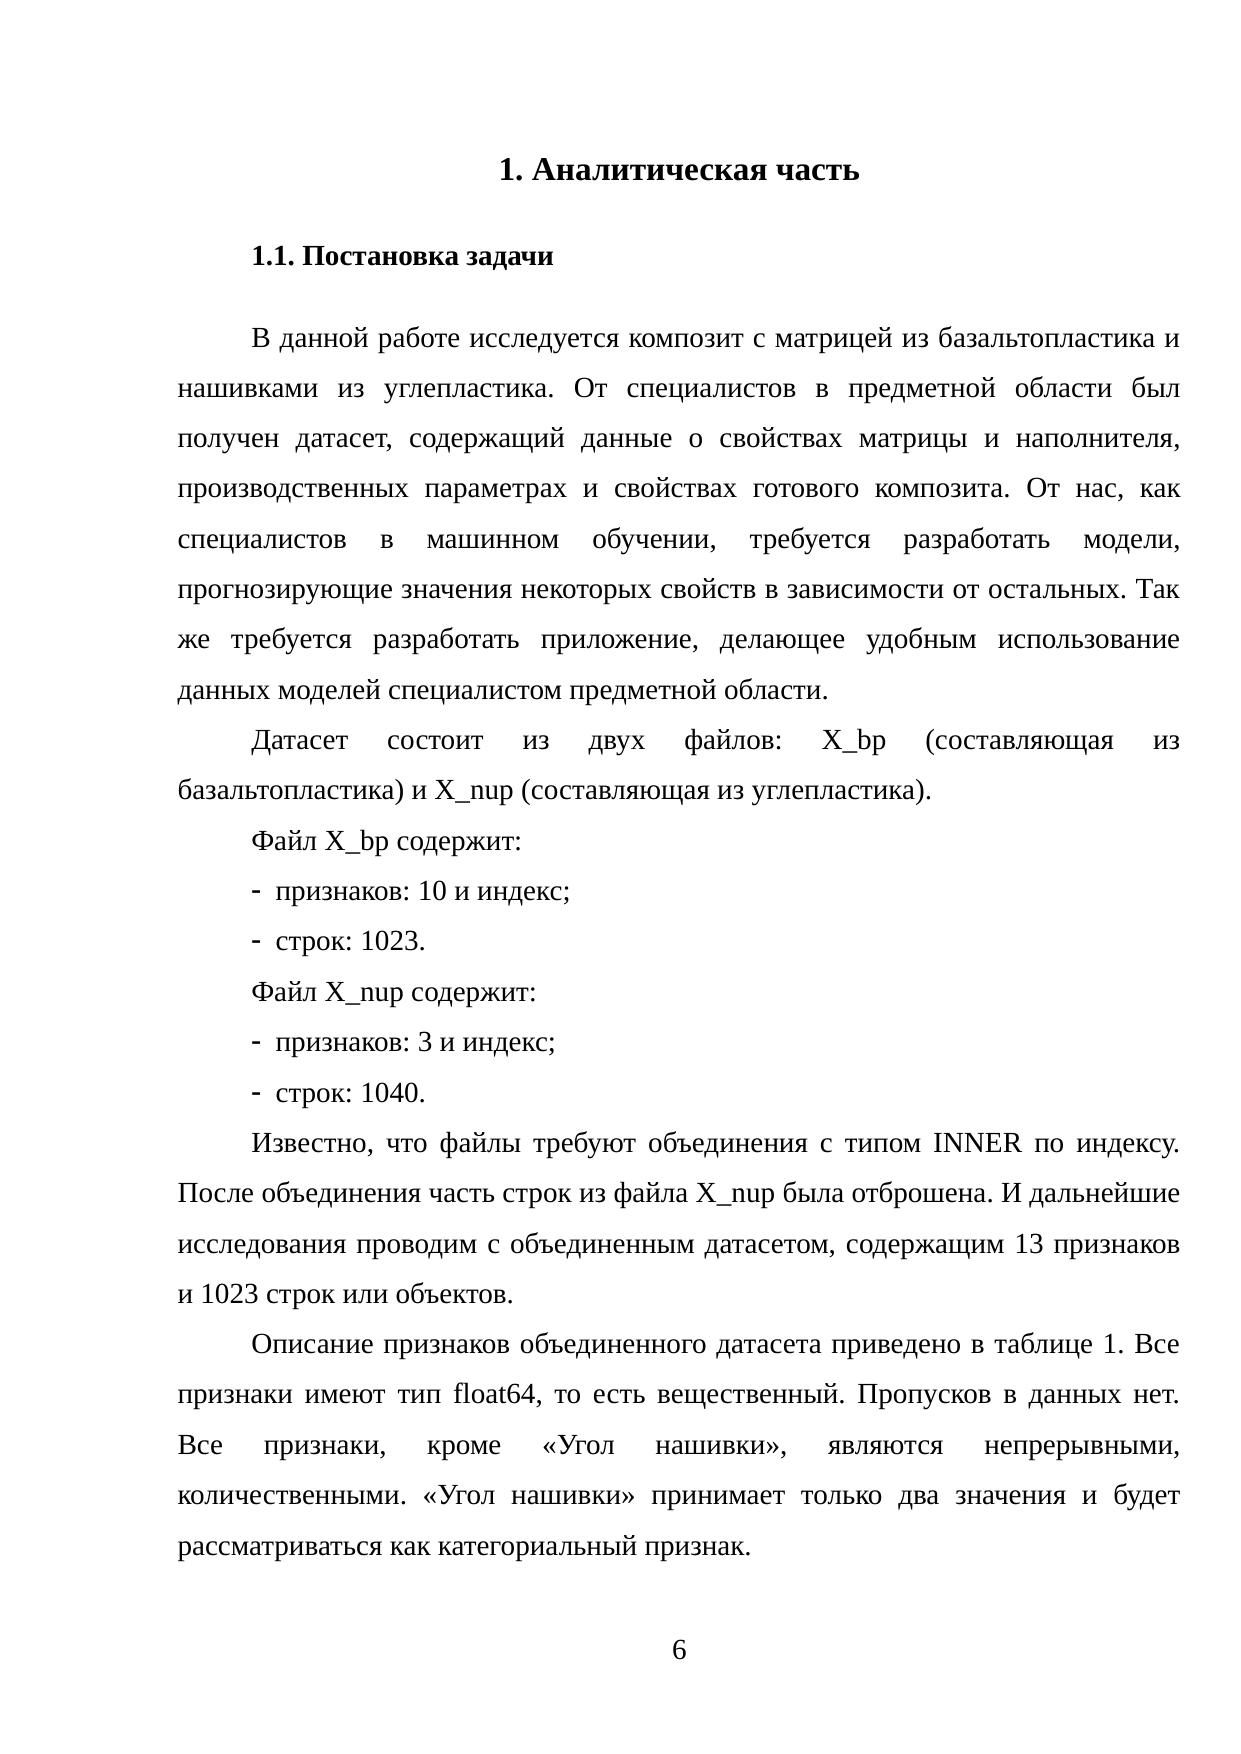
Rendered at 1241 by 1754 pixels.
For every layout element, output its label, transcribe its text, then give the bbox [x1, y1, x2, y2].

text Описание признаков объединенного датасета приведено в таблице 1. Все признаки имеют тип float64, то есть вещественный. Пропусков в данных нет. Все признаки, кроме «Угол нашивки», являются непрерывными, количественными. «Угол нашивки» принимает только два значения и будет рассматриваться как категориальный признак. [177, 1326, 1181, 1561]
text Известно, что файлы требуют объединения с типом INNER по индексу. После объединения часть строк из файла X_nup была отброшена. И дальнейшие исследования проводим с объединенным датасетом, содержащим 13 признаков и 1023 строк или объектов. [177, 1125, 1181, 1309]
list признаков: 3 и индекс; [195, 1024, 1181, 1058]
subtitle 1. Аналитическая часть [177, 149, 1181, 188]
list признаков: 10 и индекс; [195, 873, 1181, 907]
subtitle 1.1. Постановка задачи [177, 238, 1181, 272]
text В данной работе исследуется композит с матрицей из базальтопластика и нашивками из углепластика. От специалистов в предметной области был получен датасет, содержащий данные о свойствах матрицы и наполнителя, производственных параметрах и свойствах готового композита. От нас, как специалистов в машинном обучении, требуется разработать модели, прогнозирующие значения некоторых свойств в зависимости от остальных. Так же требуется разработать приложение, делающее удобным использование данных моделей специалистом предметной области. [177, 320, 1181, 705]
text Файл X_nup содержит: [177, 974, 1181, 1007]
text Файл X_bp содержит: [177, 823, 1181, 856]
text Датасет состоит из двух файлов: X_bp (составляющая из базальтопластика) и Х_nup (составляющая из углепластика). [177, 722, 1181, 806]
list строк: 1040. [195, 1075, 1181, 1108]
list строк: 1023. [195, 923, 1181, 957]
